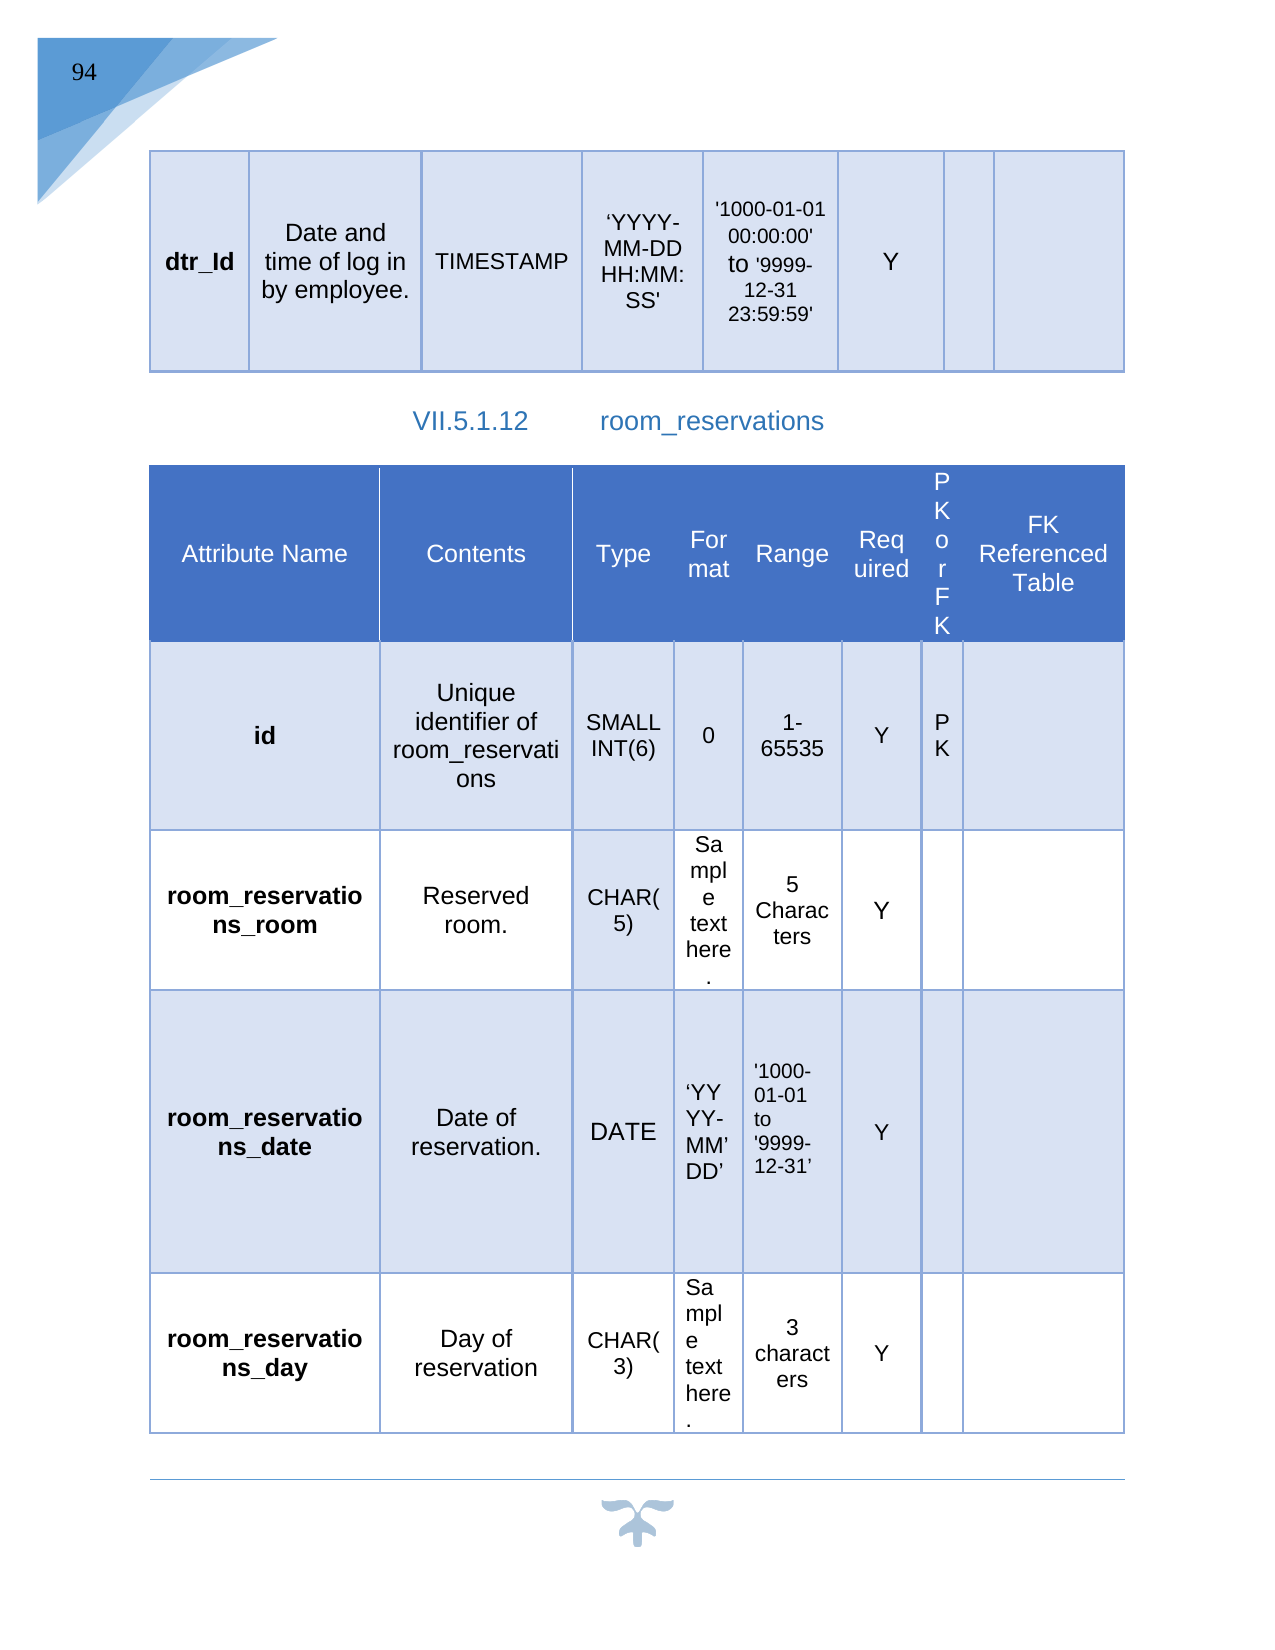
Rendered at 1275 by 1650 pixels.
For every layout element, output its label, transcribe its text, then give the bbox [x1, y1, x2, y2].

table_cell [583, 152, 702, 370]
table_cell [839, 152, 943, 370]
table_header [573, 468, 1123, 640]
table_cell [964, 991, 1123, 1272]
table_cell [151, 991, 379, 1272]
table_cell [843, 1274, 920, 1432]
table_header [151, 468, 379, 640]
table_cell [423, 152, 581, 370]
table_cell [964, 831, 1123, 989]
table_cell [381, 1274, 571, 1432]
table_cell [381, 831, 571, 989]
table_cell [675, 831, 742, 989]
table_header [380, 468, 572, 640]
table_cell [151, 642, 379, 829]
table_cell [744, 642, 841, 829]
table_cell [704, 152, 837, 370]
picture [37, 37, 279, 206]
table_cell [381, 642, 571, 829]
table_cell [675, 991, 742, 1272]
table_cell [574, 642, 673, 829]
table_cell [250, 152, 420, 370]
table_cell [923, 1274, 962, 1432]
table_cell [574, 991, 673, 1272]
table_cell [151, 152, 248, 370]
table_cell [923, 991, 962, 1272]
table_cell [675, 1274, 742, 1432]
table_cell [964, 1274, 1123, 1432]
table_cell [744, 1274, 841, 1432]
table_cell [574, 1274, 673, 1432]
subtitle room_reservations [412, 405, 1125, 437]
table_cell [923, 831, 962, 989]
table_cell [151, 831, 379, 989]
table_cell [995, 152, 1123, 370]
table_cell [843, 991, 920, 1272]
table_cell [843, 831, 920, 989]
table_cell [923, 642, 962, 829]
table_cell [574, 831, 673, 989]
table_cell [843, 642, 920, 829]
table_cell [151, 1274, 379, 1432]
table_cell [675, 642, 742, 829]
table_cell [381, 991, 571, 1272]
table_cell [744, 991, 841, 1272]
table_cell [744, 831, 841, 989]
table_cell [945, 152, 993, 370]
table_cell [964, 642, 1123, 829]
